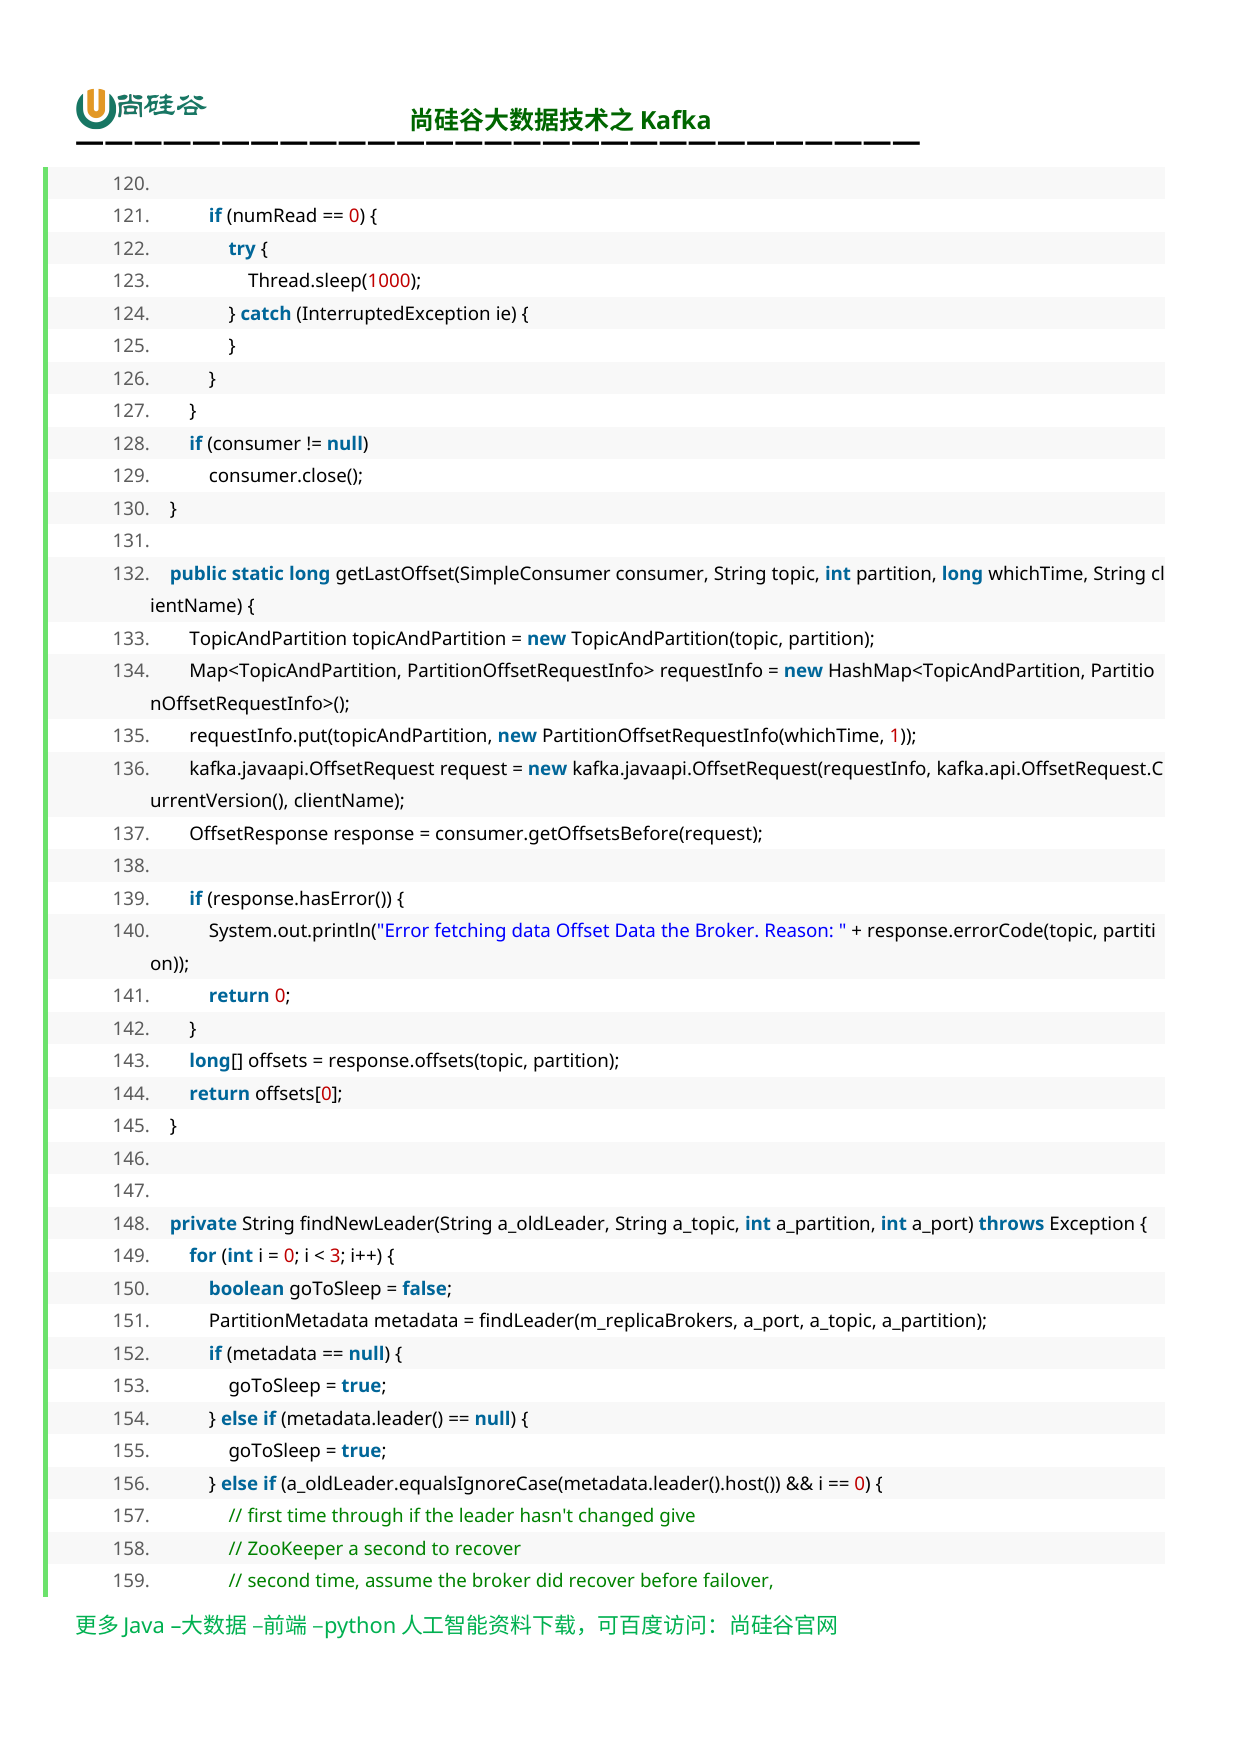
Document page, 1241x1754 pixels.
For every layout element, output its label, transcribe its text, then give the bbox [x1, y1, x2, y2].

list } [48, 329, 1165, 362]
list OffsetResponse response = consumer.getOffsetsBefore(request); [48, 817, 1165, 849]
list requestInfo.put(topicAndPartition, new PartitionOffsetRequestInfo(whichTime, 1)); [48, 719, 1165, 752]
list return offsets[0]; [48, 1077, 1165, 1109]
list System.out.println("Error fetching data Offset Data the Broker. Reason: " + response.errorCode(topic, partition)); [48, 914, 1165, 979]
list for (int i = 0; i < 3; i++) { [48, 1239, 1165, 1272]
list } [48, 492, 1165, 524]
list PartitionMetadata metadata = findLeader(m_replicaBrokers, a_port, a_topic, a_partition); [48, 1304, 1165, 1337]
list if (response.hasError()) { [48, 882, 1165, 914]
list } [48, 362, 1165, 394]
list public static long getLastOffset(SimpleConsumer consumer, String topic, int partition, long whichTime, String clientName) { [48, 557, 1165, 622]
list return 0; [48, 979, 1165, 1012]
list // first time through if the leader hasn't changed give [48, 1499, 1165, 1532]
list } [48, 1109, 1165, 1142]
list Map<TopicAndPartition, PartitionOffsetRequestInfo> requestInfo = new HashMap<TopicAndPartition, PartitionOffsetRequestInfo>(); [48, 654, 1165, 719]
list if (numRead == 0) { [48, 199, 1165, 232]
list // second time, assume the broker did recover before failover, [48, 1564, 1165, 1597]
list private String findNewLeader(String a_oldLeader, String a_topic, int a_partition, int a_port) throws Exception { [48, 1207, 1165, 1239]
list if (metadata == null) { [48, 1337, 1165, 1369]
picture [75, 88, 208, 130]
list } else if (metadata.leader() == null) { [48, 1402, 1165, 1434]
list } [48, 394, 1165, 427]
list kafka.javaapi.OffsetRequest request = new kafka.javaapi.OffsetRequest(requestInfo, kafka.api.OffsetRequest.CurrentVersion(), clientName); [48, 752, 1165, 817]
list goToSleep = true; [48, 1434, 1165, 1467]
list // ZooKeeper a second to recover [48, 1532, 1165, 1564]
list long[] offsets = response.offsets(topic, partition); [48, 1044, 1165, 1077]
list TopicAndPartition topicAndPartition = new TopicAndPartition(topic, partition); [48, 622, 1165, 654]
list } catch (InterruptedException ie) { [48, 297, 1165, 329]
list try { [48, 232, 1165, 264]
list } else if (a_oldLeader.equalsIgnoreCase(metadata.leader().host()) && i == 0) { [48, 1467, 1165, 1499]
list if (consumer != null) [48, 427, 1165, 459]
list goToSleep = true; [48, 1369, 1165, 1402]
list consumer.close(); [48, 459, 1165, 492]
list } [48, 1012, 1165, 1044]
list Thread.sleep(1000); [48, 264, 1165, 297]
list boolean goToSleep = false; [48, 1272, 1165, 1304]
